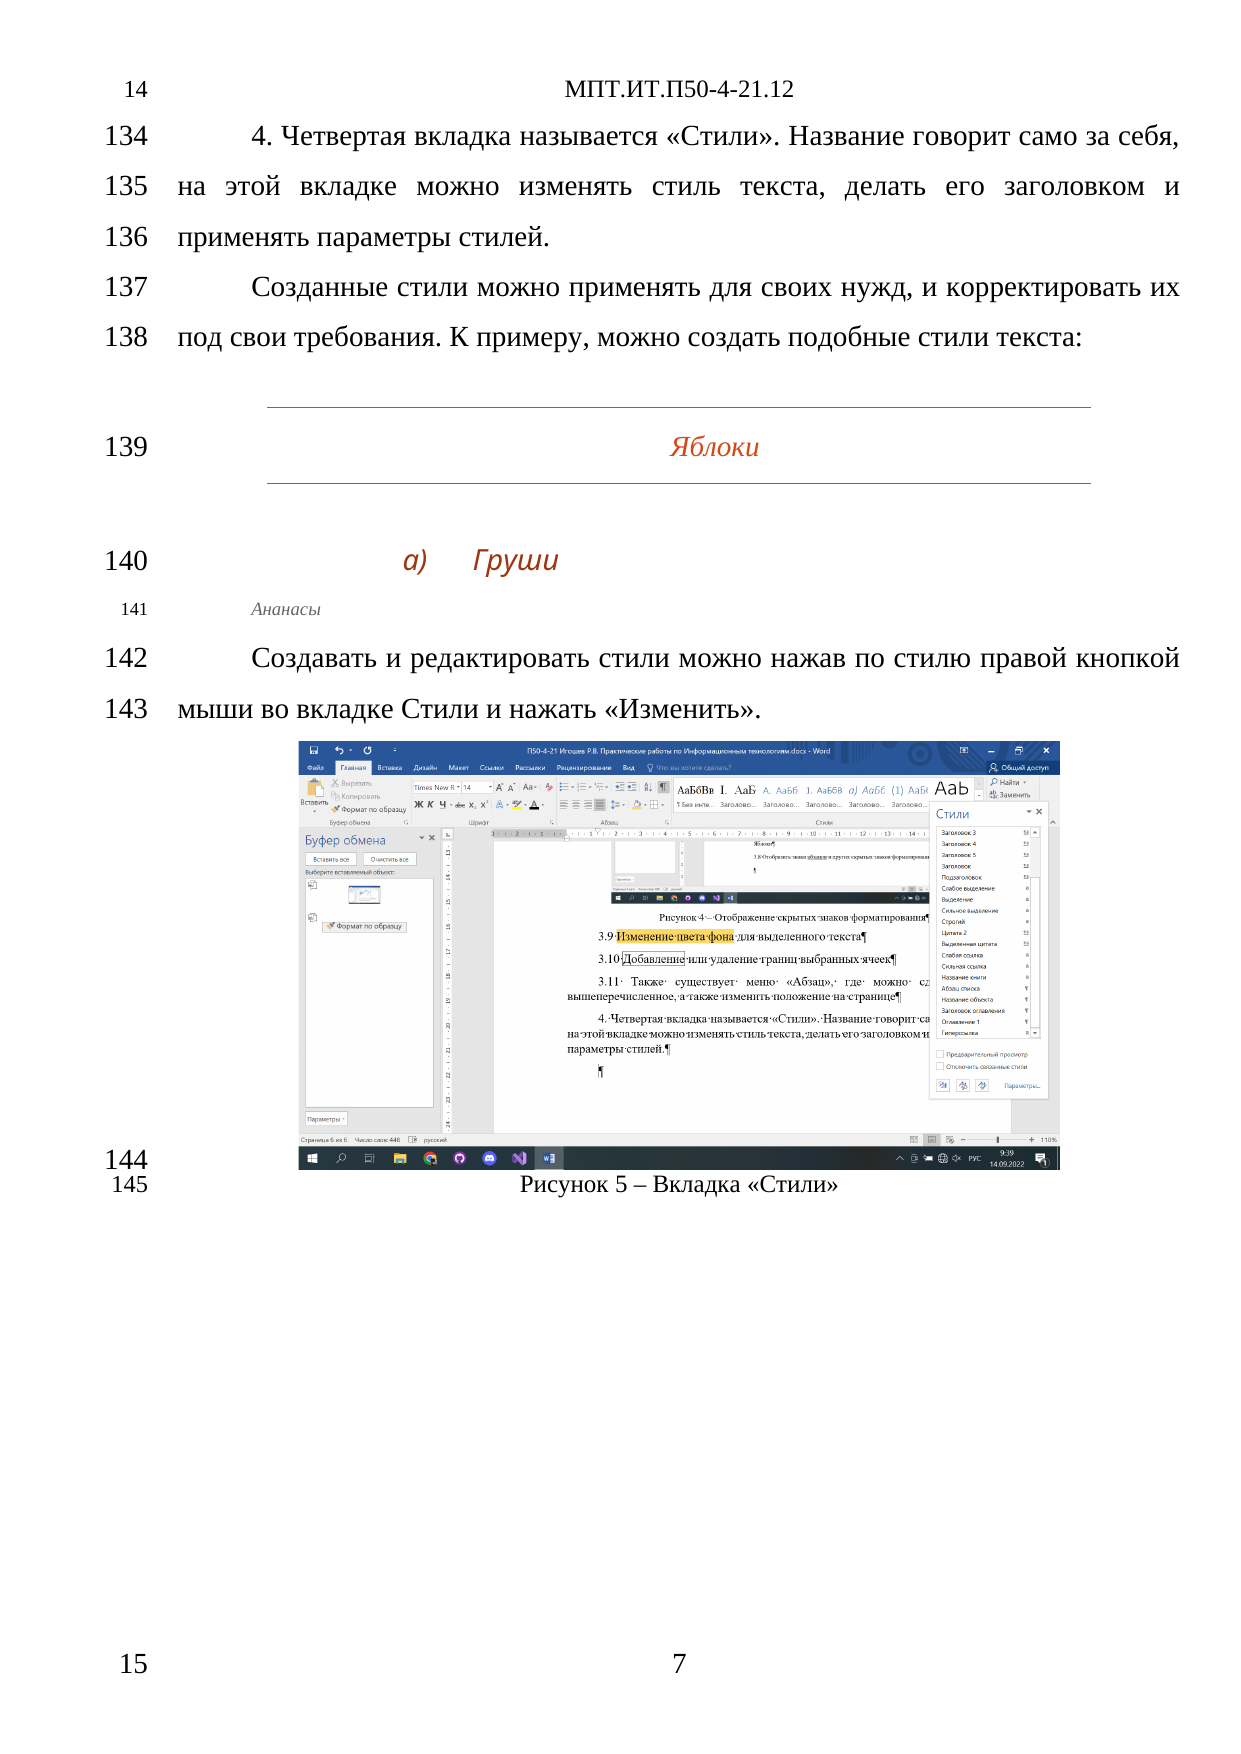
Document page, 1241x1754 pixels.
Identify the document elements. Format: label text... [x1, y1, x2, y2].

text Создавать и редактировать стили можно нажав по стилю правой кнопкой мыши во вкладке Стили и нажать «Изменить». [177, 641, 1181, 724]
text 4. Четвертая вкладка называется «Стили». Название говорит само за себя, на этой вкладке можно изменять стиль текста, делать его заголовком и применять параметры стилей. [177, 118, 1181, 252]
text Яблоки [267, 408, 1091, 483]
text Рисунок 5 – Вкладка «Стили» [177, 1169, 1181, 1198]
text Ананасы [177, 598, 1181, 620]
text Созданные стили можно применять для своих нужд, и корректировать их под свои требования. К примеру, можно создать подобные стили текста: [177, 269, 1181, 353]
subtitle Груши [402, 539, 1181, 578]
picture [298, 741, 1060, 1170]
